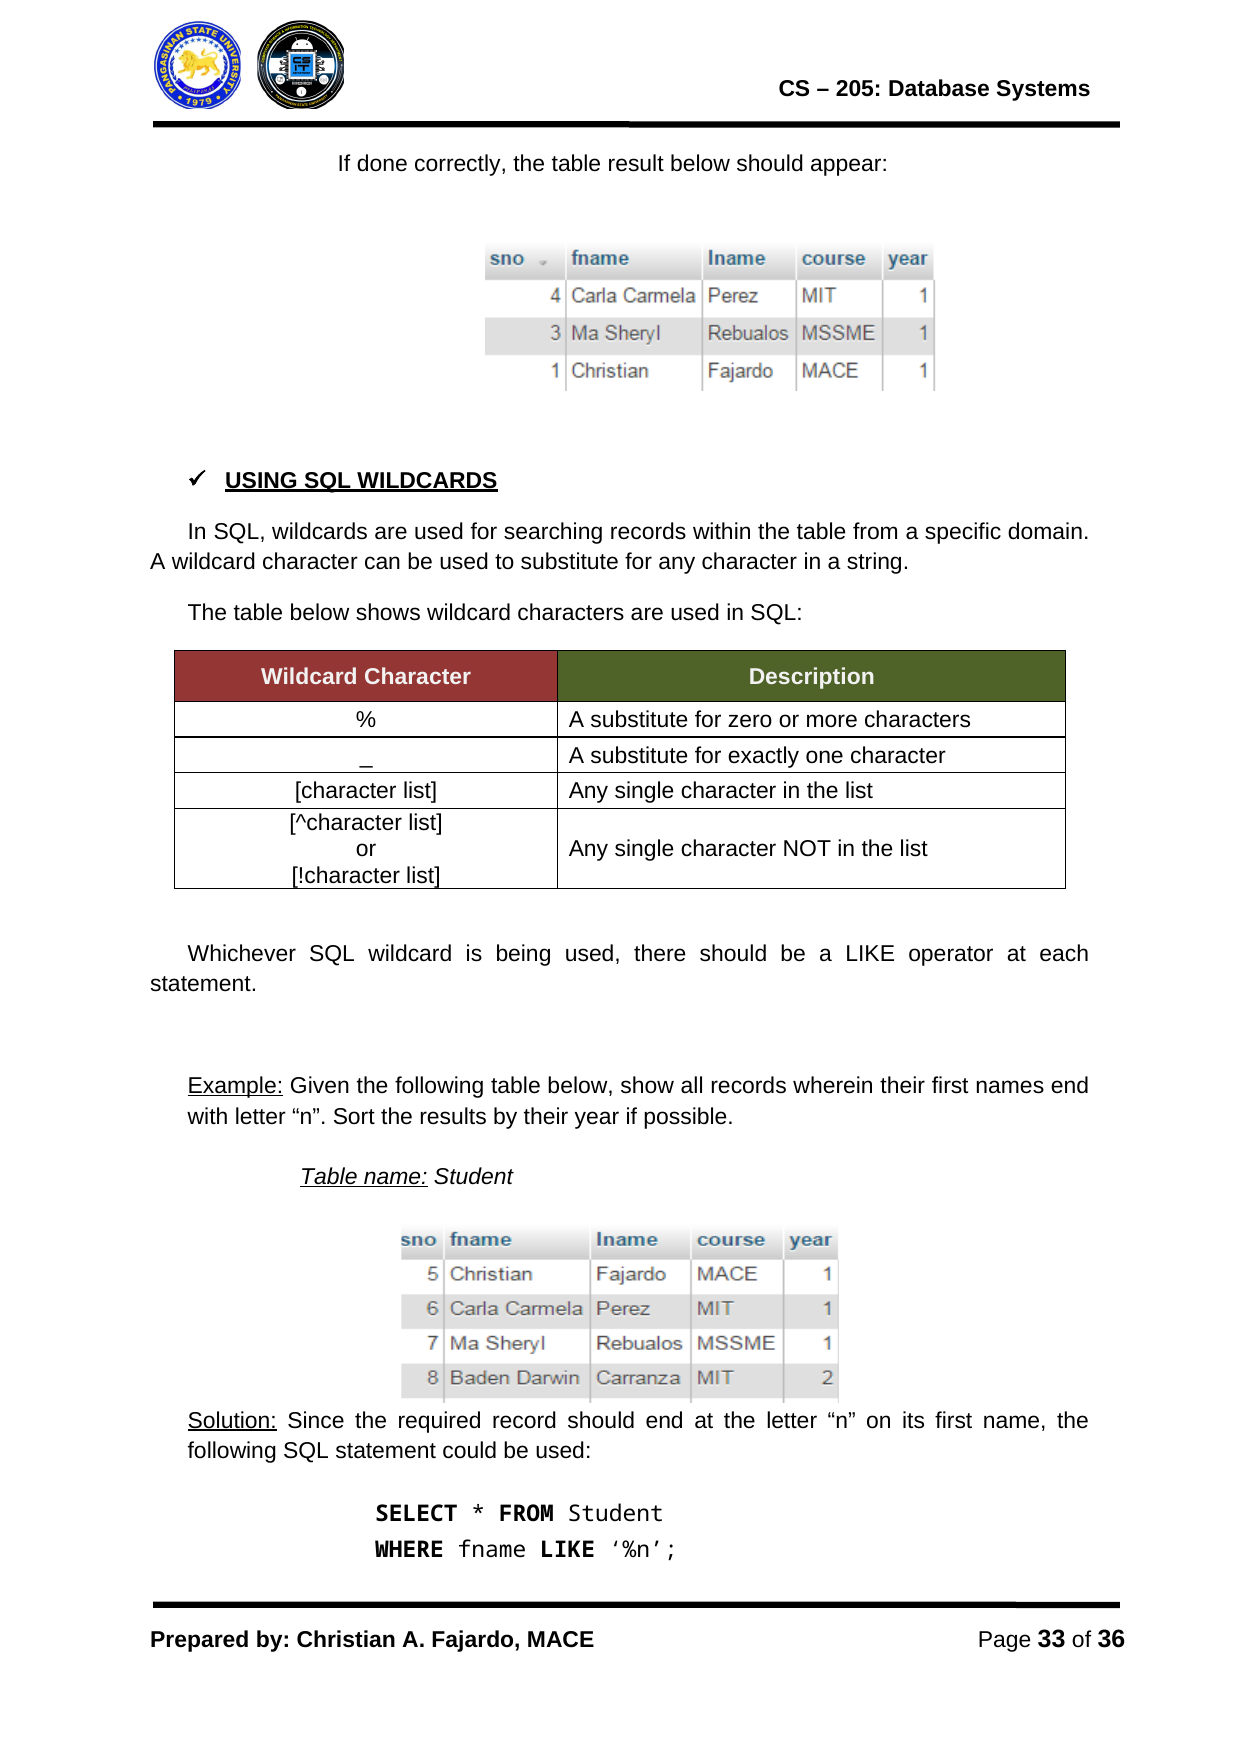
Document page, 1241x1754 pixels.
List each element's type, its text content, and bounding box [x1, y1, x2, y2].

table_cell Any single character NOT in the list [558, 809, 1065, 888]
table_cell A substitute for zero or more characters [558, 702, 1065, 736]
list If done correctly, the table result below should appear: [337, 150, 1090, 176]
text Example: Given the following table below, show all records wherein their first names end with letter “n”. Sort the results by their year if possible. [187, 1072, 1090, 1129]
list USING SQL WILDCARDS [187, 467, 1090, 493]
table_cell [character list] [175, 773, 557, 808]
text WHERE fname LIKE ‘%n’; [187, 1533, 1090, 1564]
text In SQL, wildcards are used for searching records within the table from a specific domain. A wildcard character can be used to substitute for any character in a string. [150, 518, 1090, 574]
table_header Description [558, 651, 1065, 701]
picture [256, 20, 344, 108]
picture [485, 240, 943, 391]
text SELECT * FROM Student [187, 1497, 1090, 1528]
text Table name: Student [187, 1163, 1090, 1189]
picture [153, 20, 241, 108]
text Solution: Since the required record should end at the letter “n” on its first name, the following SQL statement could be used: [187, 1407, 1090, 1463]
table_header Wildcard Character [175, 651, 557, 701]
table_cell % [175, 702, 557, 736]
table_cell Any single character in the list [558, 773, 1065, 808]
text Whichever SQL wildcard is being used, there should be a LIKE operator at each statement. [150, 940, 1090, 997]
table_cell [^character list] or [!character list] [175, 809, 557, 888]
text The table below shows wildcard characters are used in SQL: [150, 599, 1090, 625]
picture [401, 1223, 839, 1403]
table_cell _ [175, 738, 557, 772]
table_cell A substitute for exactly one character [558, 738, 1065, 772]
